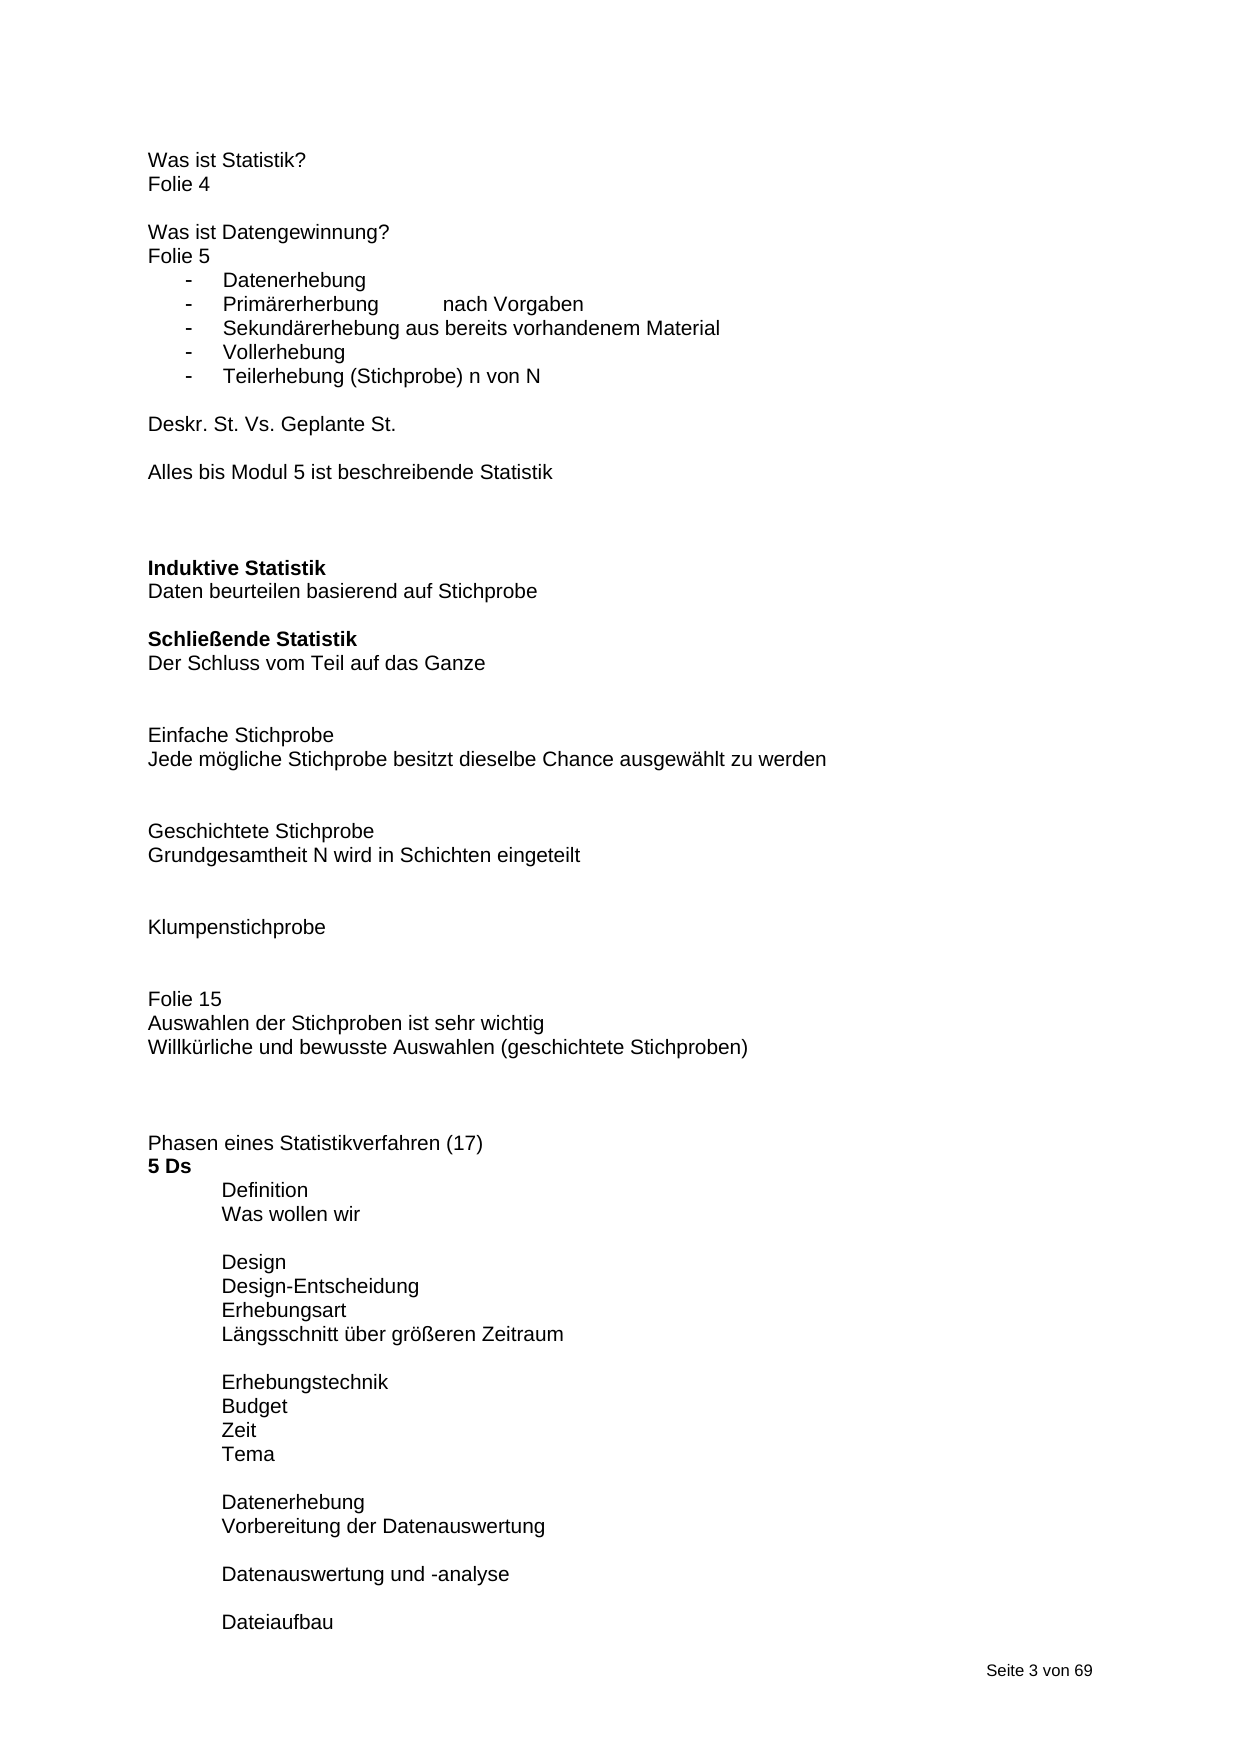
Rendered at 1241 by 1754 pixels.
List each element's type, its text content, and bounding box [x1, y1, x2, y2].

text Tema [148, 1442, 1093, 1466]
text Vorbereitung der Datenauswertung [148, 1514, 1093, 1538]
text Einfache Stichprobe [148, 723, 1093, 747]
text Der Schluss vom Teil auf das Ganze [148, 651, 1093, 675]
text Alles bis Modul 5 ist beschreibende Statistik [148, 459, 1093, 483]
text Daten beurteilen basierend auf Stichprobe [148, 579, 1093, 603]
text Erhebungstechnik [148, 1370, 1093, 1394]
text Was ist Datengewinnung? [148, 219, 1093, 243]
text Was ist Statistik? [148, 148, 1093, 172]
text Datenauswertung und -analyse [148, 1562, 1093, 1586]
text Auswahlen der Stichproben ist sehr wichtig [148, 1011, 1093, 1034]
text Geschichtete Stichprobe [148, 819, 1093, 843]
text Klumpenstichprobe [148, 915, 1093, 939]
text Schließende Statistik [148, 627, 1093, 651]
text Phasen eines Statistikverfahren (17) [148, 1130, 1093, 1154]
text Deskr. St. Vs. Geplante St. [148, 412, 1093, 436]
text Design-Entscheidung [148, 1274, 1093, 1298]
list Sekundärerhebung aus bereits vorhandenem Material [185, 316, 1093, 339]
text Design [148, 1250, 1093, 1274]
text Induktive Statistik [148, 555, 1093, 579]
text Budget [148, 1394, 1093, 1418]
list Teilerhebung (Stichprobe) n von N [185, 364, 1093, 388]
list Datenerhebung [185, 267, 1093, 291]
text Folie 5 [148, 243, 1093, 267]
list Vollerhebung [185, 339, 1093, 364]
text Grundgesamtheit N wird in Schichten eingeteilt [148, 843, 1093, 867]
text Erhebungsart [148, 1298, 1093, 1322]
list Primärerherbung nach Vorgaben [185, 291, 1093, 316]
text Folie 4 [148, 172, 1093, 196]
text Definition [148, 1178, 1093, 1202]
text Zeit [148, 1418, 1093, 1442]
text Folie 15 [148, 987, 1093, 1011]
text 5 Ds [148, 1154, 1093, 1178]
text Willkürliche und bewusste Auswahlen (geschichtete Stichproben) [148, 1034, 1093, 1058]
text Jede mögliche Stichprobe besitzt dieselbe Chance ausgewählt zu werden [148, 747, 1093, 771]
text Was wollen wir [148, 1202, 1093, 1226]
text Datenerhebung [148, 1490, 1093, 1514]
text Längsschnitt über größeren Zeitraum [148, 1322, 1093, 1346]
text Dateiaufbau [148, 1609, 1093, 1633]
